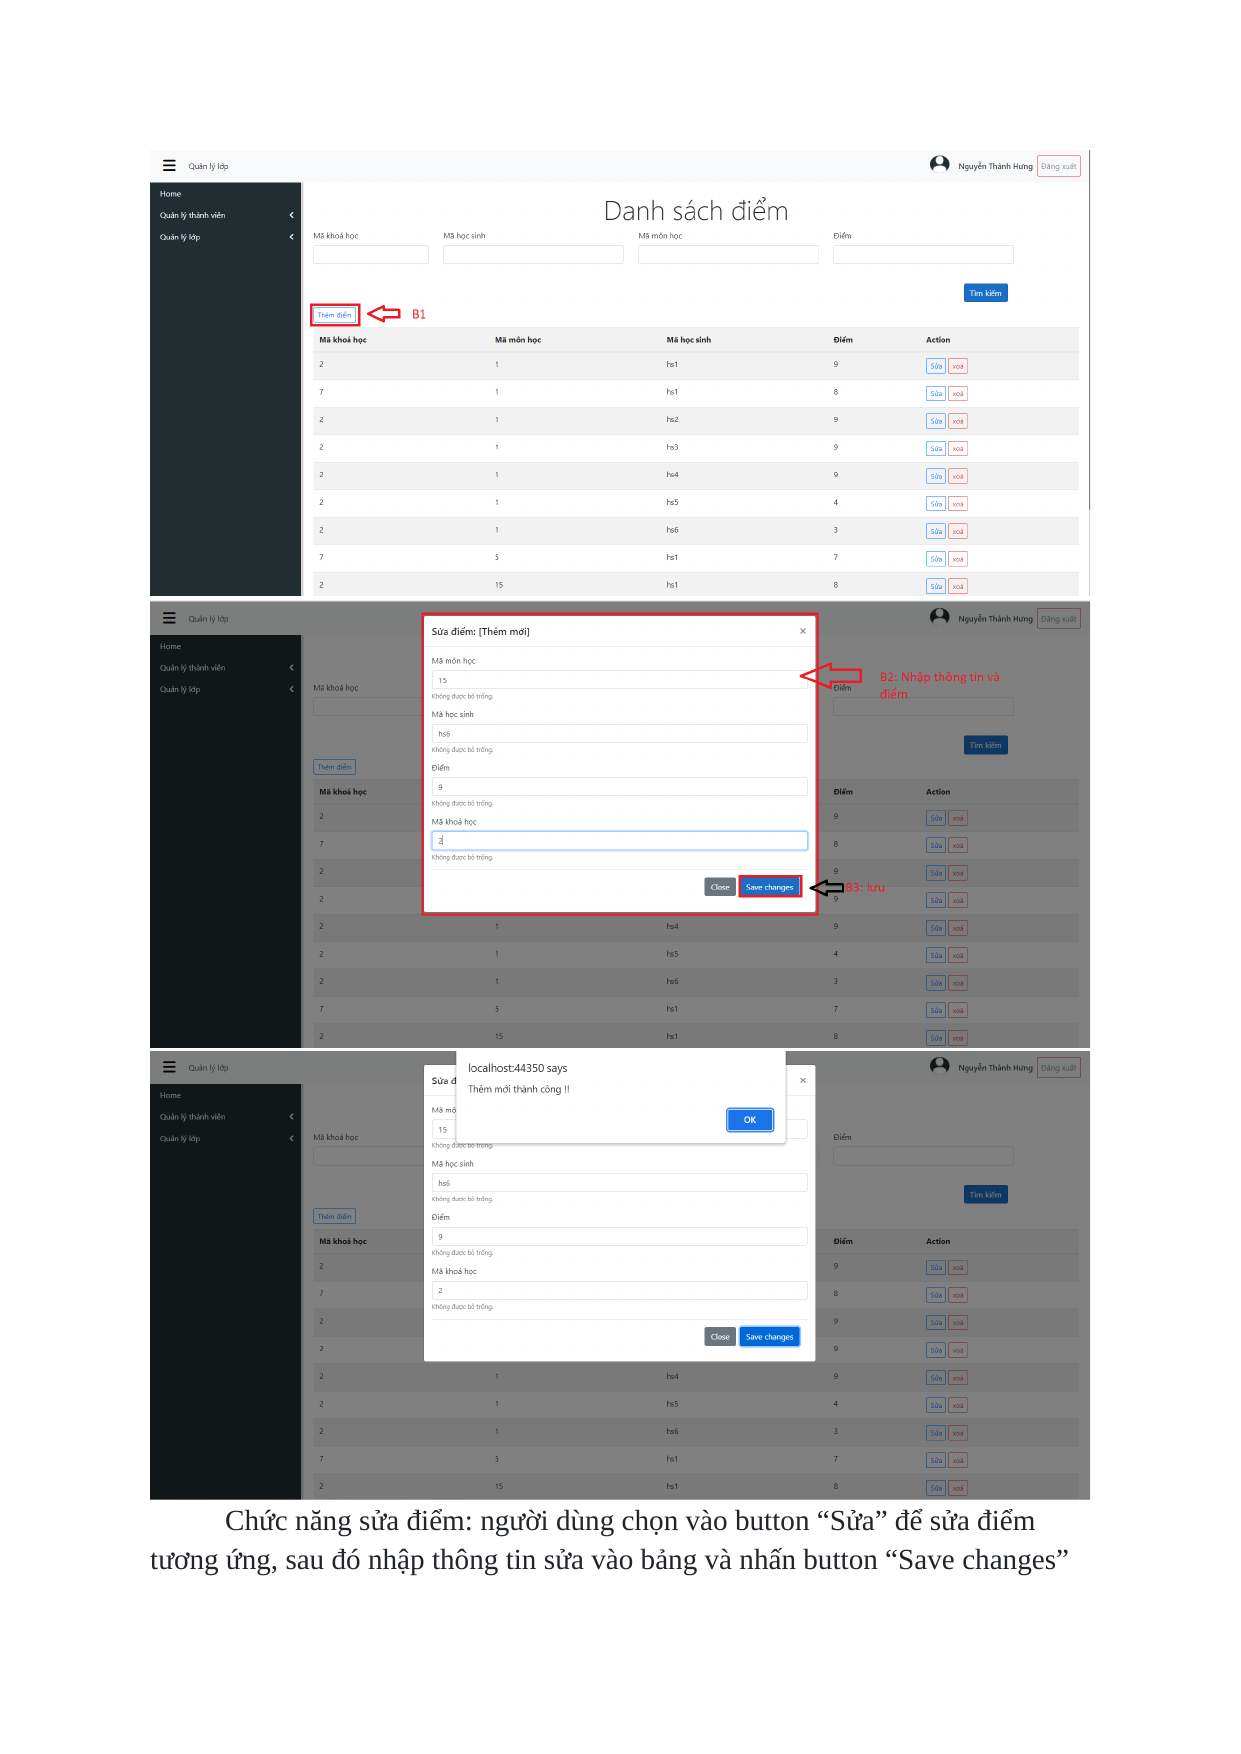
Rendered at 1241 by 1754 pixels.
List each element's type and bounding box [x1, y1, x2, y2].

picture [150, 1051, 1091, 1500]
picture [150, 599, 1091, 1048]
text [150, 1503, 1090, 1575]
picture [150, 150, 1091, 596]
